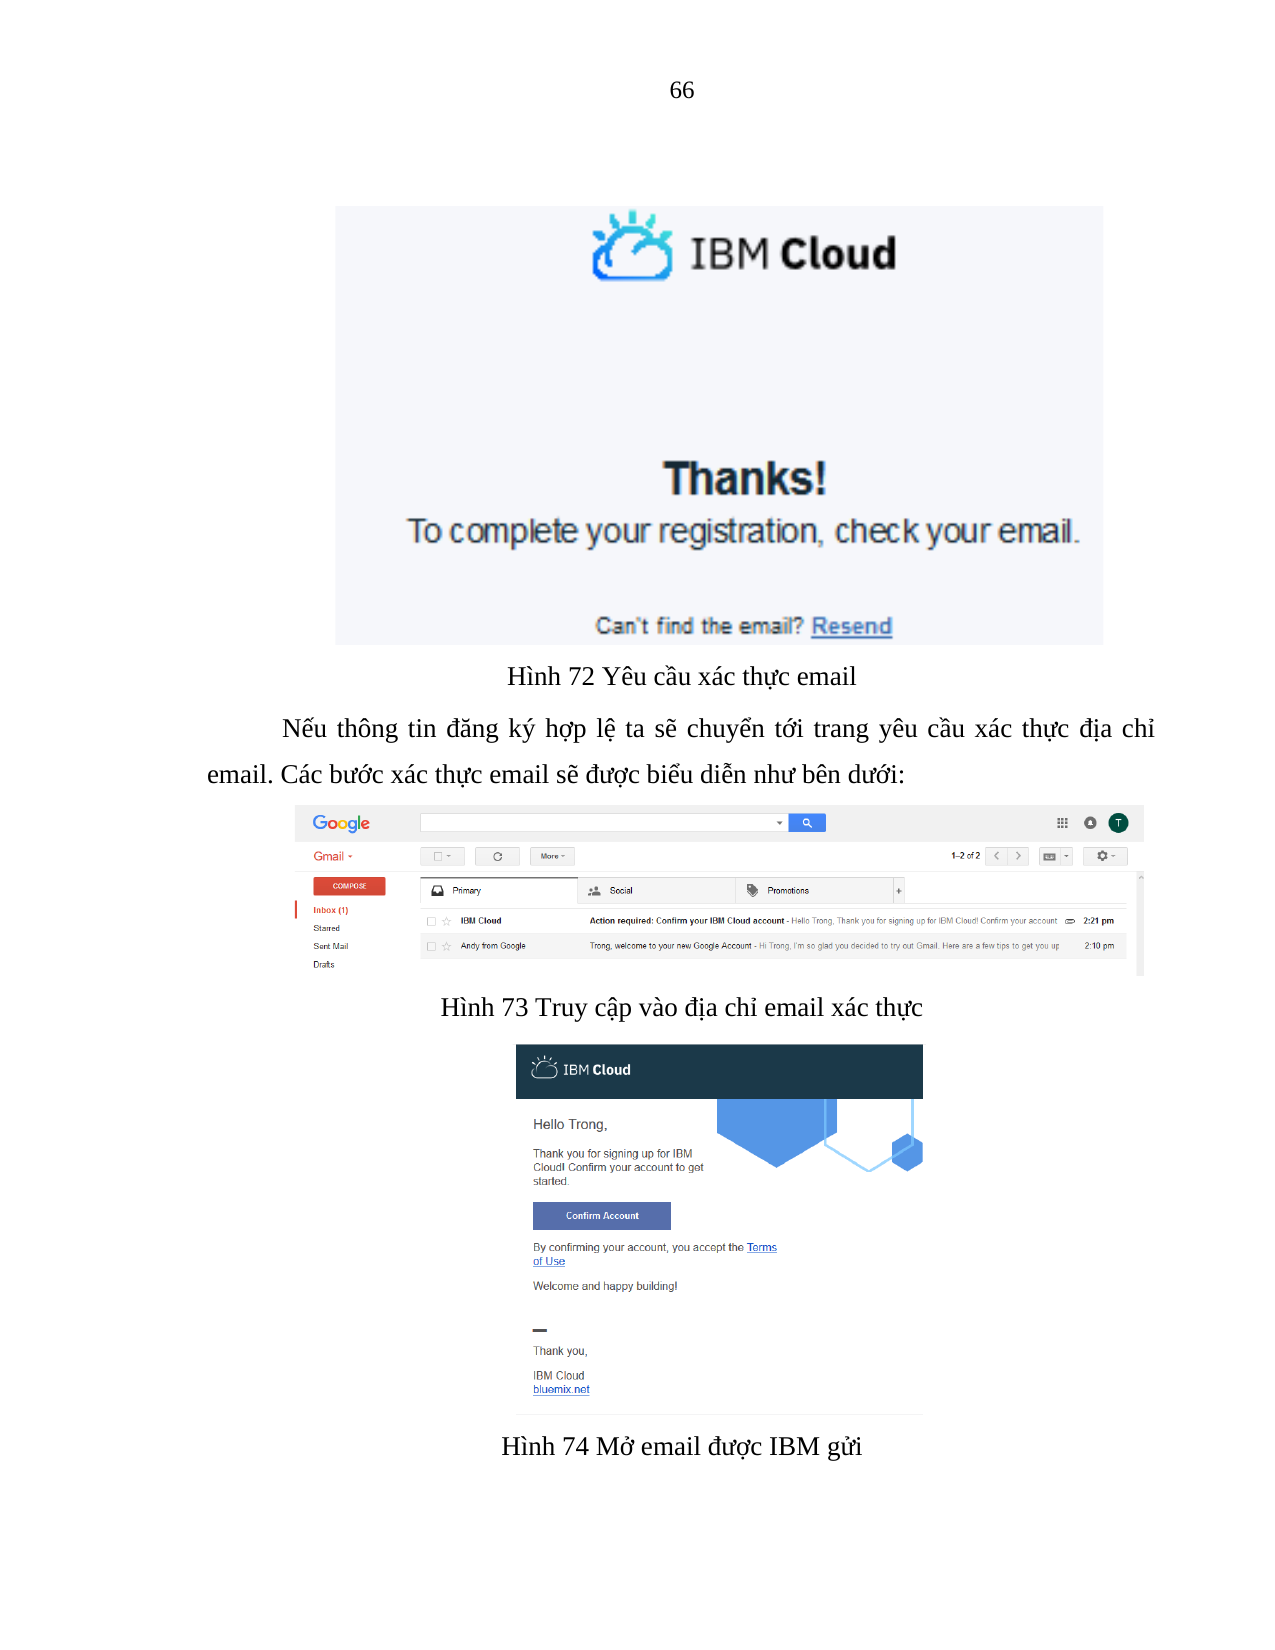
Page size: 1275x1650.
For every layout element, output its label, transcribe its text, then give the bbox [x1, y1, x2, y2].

text Nếu thông tin đăng ký hợp lệ ta sẽ chuyển tới trang yêu cầu xác thực địa chỉ email. Các bước xác thực email sẽ được biểu diễn như bên dưới: [207, 712, 1157, 790]
picture [512, 1042, 926, 1415]
picture [335, 206, 1104, 645]
picture [294, 805, 1144, 976]
